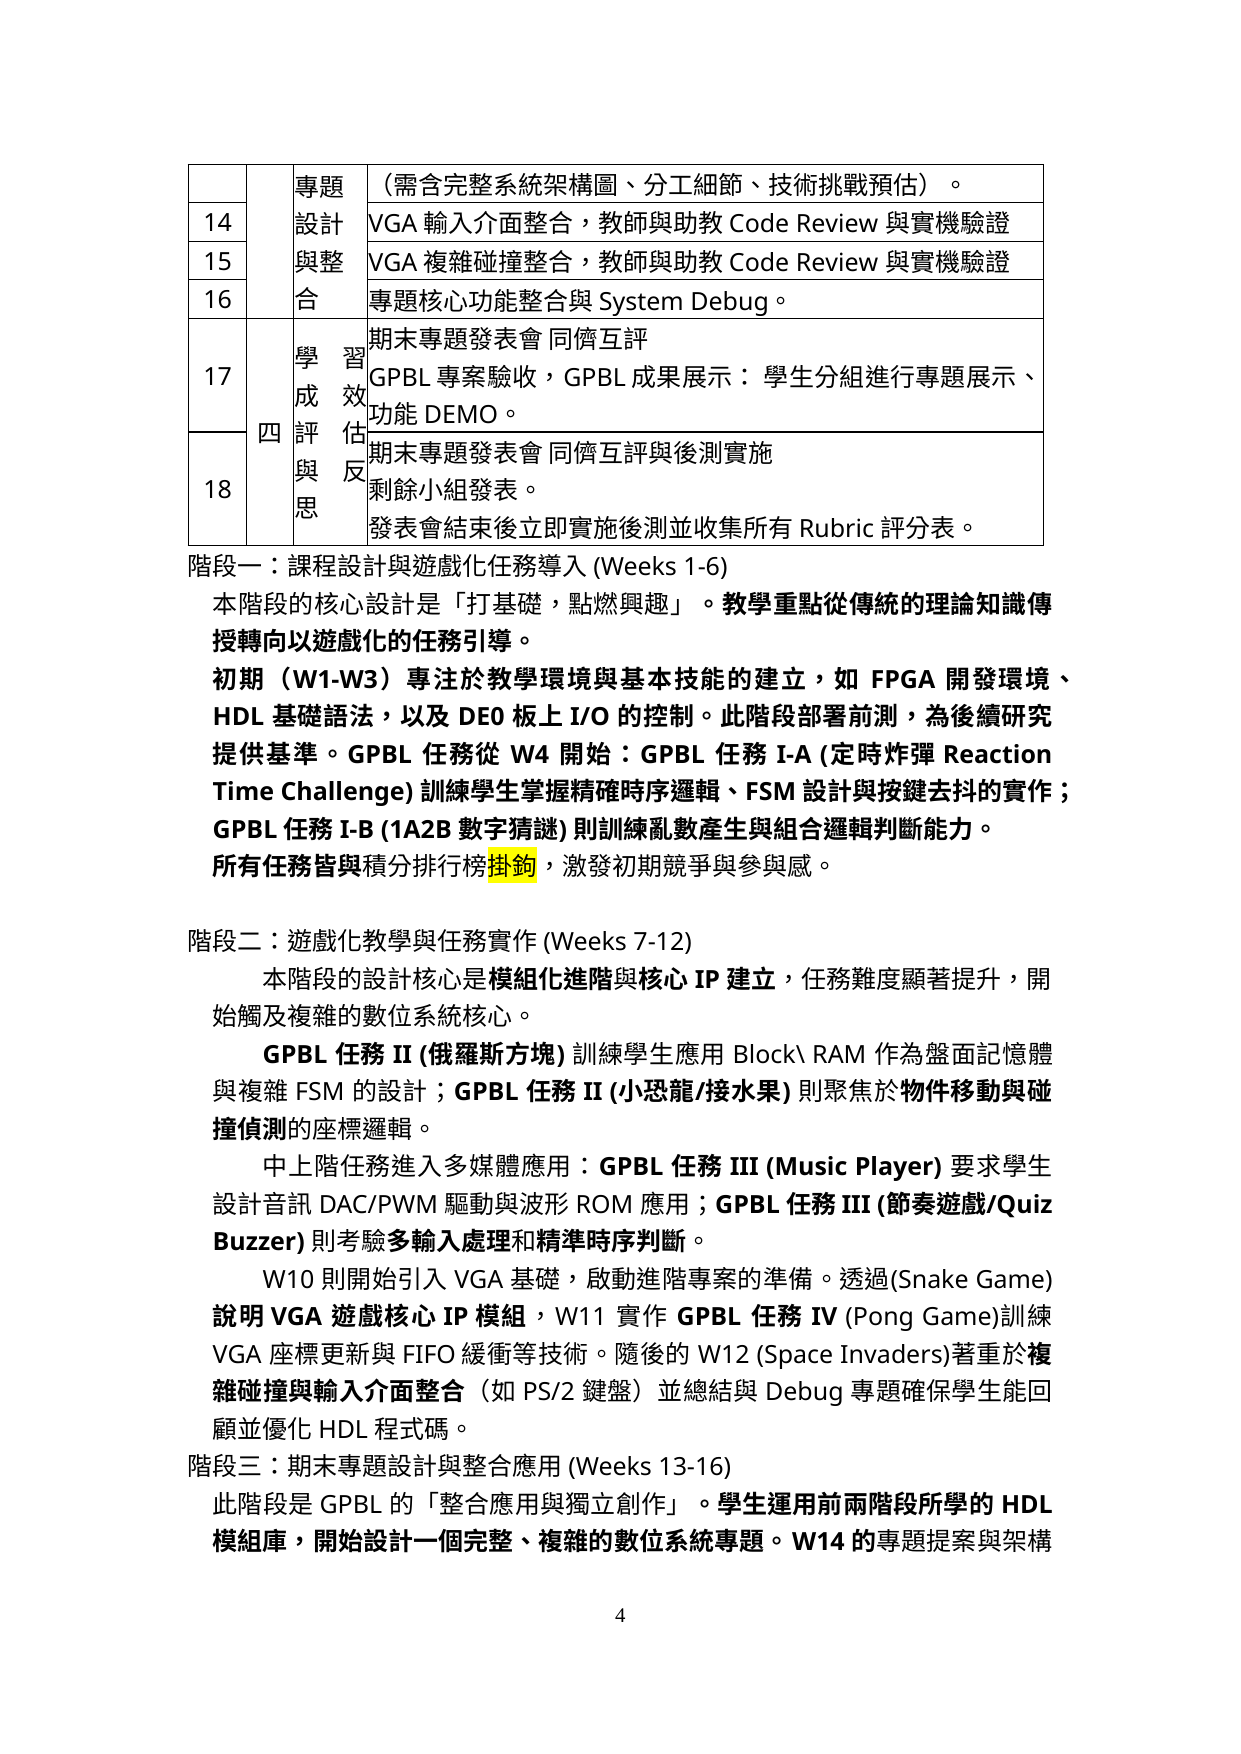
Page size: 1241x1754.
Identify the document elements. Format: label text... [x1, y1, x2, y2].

table_cell 學習成效評估與反思 [294, 319, 367, 545]
table_cell VGA 輸入介面整合，教師與助教Code Review 與實機驗證 [368, 203, 1043, 241]
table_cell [368, 165, 1043, 202]
table_cell 期末專題發表會 同儕互評與後測實施 剩餘小組發表。 發表會結束後立即實施後測並收集所有 Rubric 評分表。 [368, 433, 1043, 545]
text GPBL 任務 II (俄羅斯方塊) 訓練學生應用 Block\ RAM 作為盤面記憶體與複雜 FSM 的設計；GPBL 任務 II (小恐龍/接水果) 則聚焦於物件移動與碰撞偵測的座標邏輯。 [212, 1033, 1053, 1146]
table_cell 專題核心功能整合與 System Debug。 [368, 280, 1043, 318]
table_cell 16 [189, 280, 246, 318]
table_cell 期末專題發表會 同儕互評 GPBL專案驗收，GPBL成果展示： 學生分組進行專題展示、功能 DEMO。 [368, 319, 1043, 431]
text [212, 1483, 1053, 1558]
table_cell 17 [189, 319, 246, 431]
text 所有任務皆與積分排行榜掛鉤，激發初期競爭與參與感。 [212, 846, 1053, 883]
text 階段一：課程設計與遊戲化任務導入 (Weeks 1-6) [187, 546, 1053, 583]
table_cell 四 [247, 319, 293, 545]
table_cell 三 [247, 165, 293, 318]
text 階段二：遊戲化教學與任務實作 (Weeks 7-12) [187, 921, 1053, 958]
text 初期（W1-W3）專注於教學環境與基本技能的建立，如 FPGA 開發環境、HDL 基礎語法，以及 DE0 板上 I/O 的控制。此階段部署前測，為後續研究提供基準。GPBL 任務從 W4 開始：GPBL 任務 I-A (定時炸彈Reaction Time Challenge) 訓練學生掌握精確時序邏輯、FSM 設計與按鍵去抖的實作；GPBL 任務 I-B (1A2B 數字猜謎) 則訓練亂數產生與組合邏輯判斷能力。 [212, 658, 1053, 846]
table_cell VGA 複雜碰撞整合，教師與助教Code Review 與實機驗證 [368, 242, 1043, 279]
text 本階段的設計核心是模組化進階與核心 IP 建立，任務難度顯著提升，開始觸及複雜的數位系統核心。 [212, 958, 1053, 1033]
table_cell 13 [189, 165, 246, 202]
table_cell 期末專題設計與整合 [294, 165, 367, 318]
table_cell 15 [189, 242, 246, 279]
text 階段三：期末專題設計與整合應用 (Weeks 13-16) [187, 1446, 1053, 1483]
table_cell 14 [189, 203, 246, 241]
text 本階段的核心設計是「打基礎，點燃興趣」。教學重點從傳統的理論知識傳授轉向以遊戲化的任務引導。 [212, 583, 1053, 658]
text W10 則開始引入 VGA 基礎，啟動進階專案的準備。透過(Snake Game) 說明VGA 遊戲核心IP模組，W11 實作 GPBL 任務 IV (Pong Game)訓練 VGA 座標更新與FIFO緩衝等技術。隨後的 W12 (Space Invaders)著重於複雜碰撞與輸入介面整合（如 PS/2 鍵盤）並總結與 Debug 專題確保學生能回顧並優化 HDL 程式碼。 [212, 1258, 1053, 1446]
table_cell 18 [189, 433, 246, 545]
text 中上階任務進入多媒體應用：GPBL 任務 III (Music Player) 要求學生設計音訊 DAC/PWM 驅動與波形 ROM 應用；GPBL 任務III (節奏遊戲/Quiz Buzzer) 則考驗多輸入處理和精準時序判斷。 [212, 1146, 1053, 1258]
